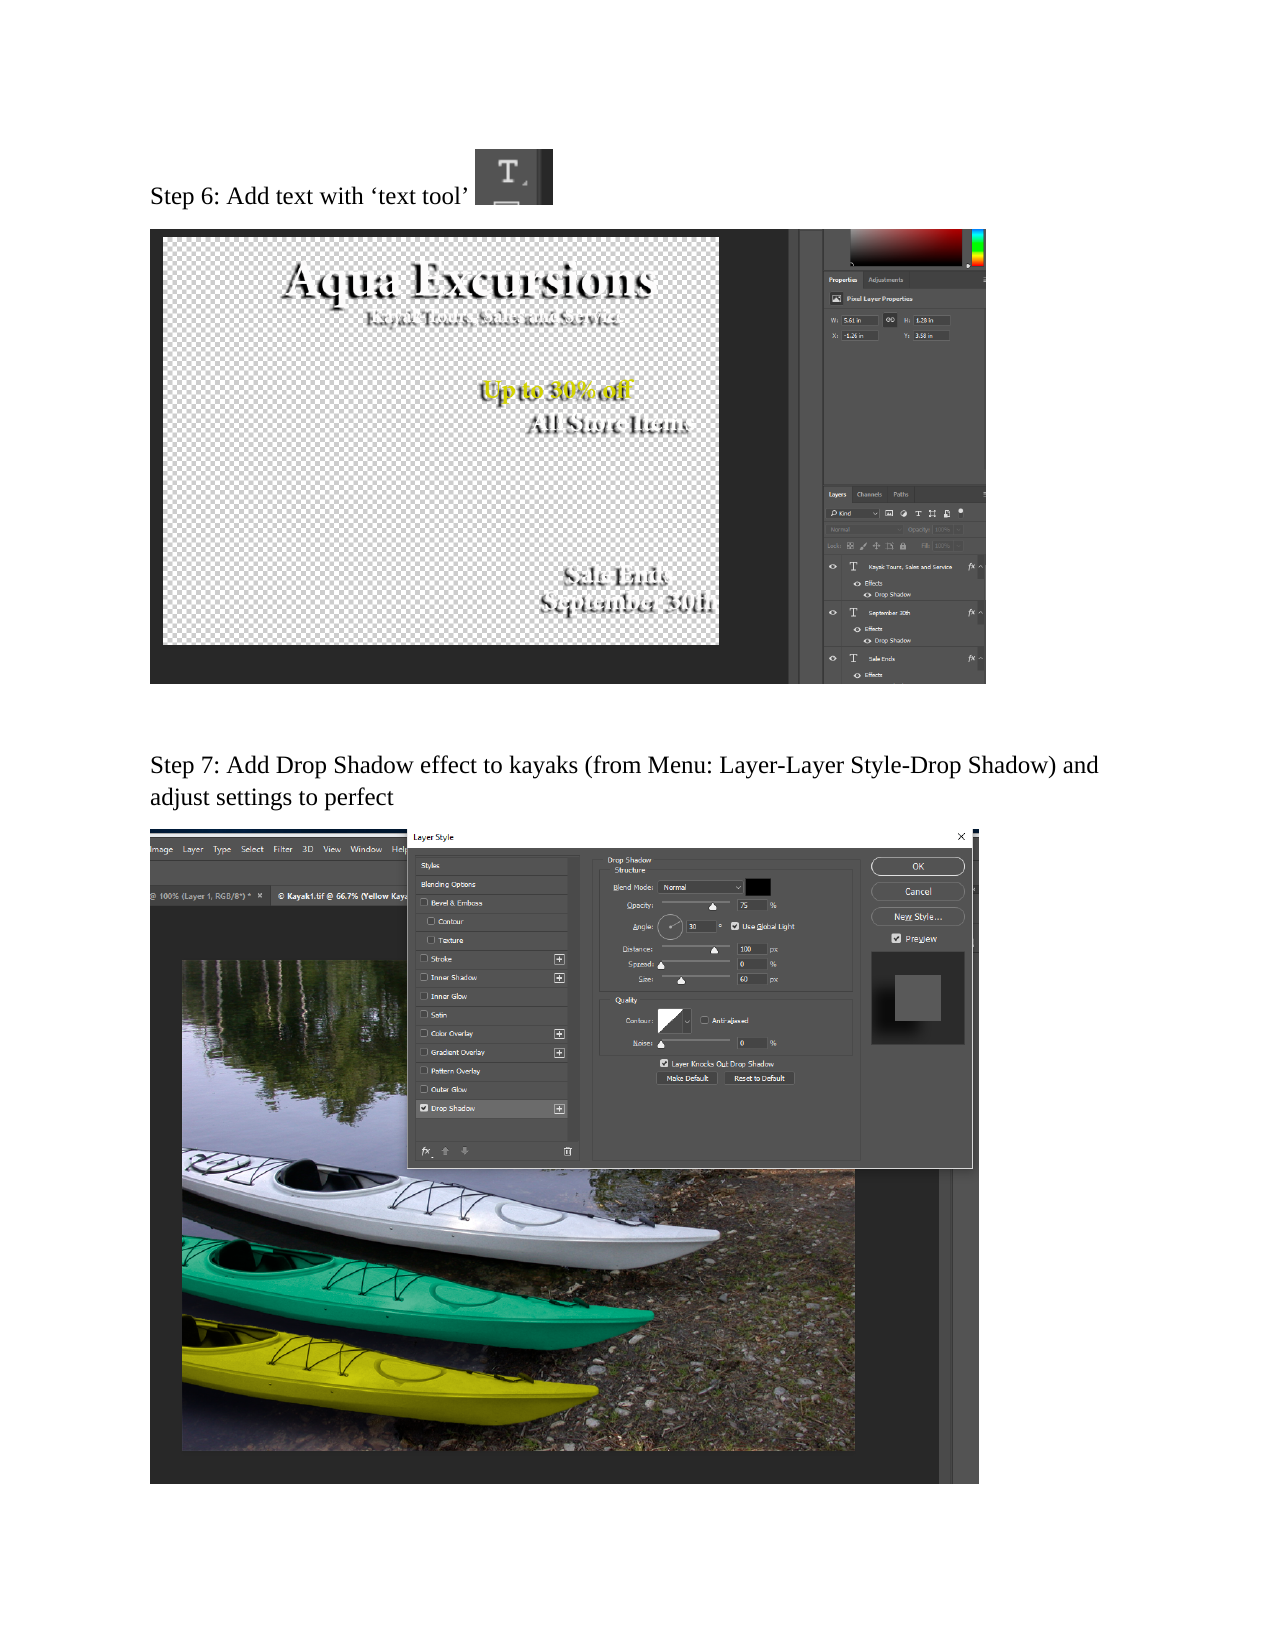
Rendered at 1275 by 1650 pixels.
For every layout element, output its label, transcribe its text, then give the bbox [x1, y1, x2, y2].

picture [475, 149, 553, 205]
text Step 7: Add Drop Shadow effect to kayaks (from Menu: Layer-Layer Style-Drop Shadow) and adjust settings to perfect [150, 751, 1125, 810]
text Step 6: Add text with ‘text tool’ [150, 150, 1125, 210]
picture [150, 229, 986, 684]
picture [150, 829, 979, 1484]
